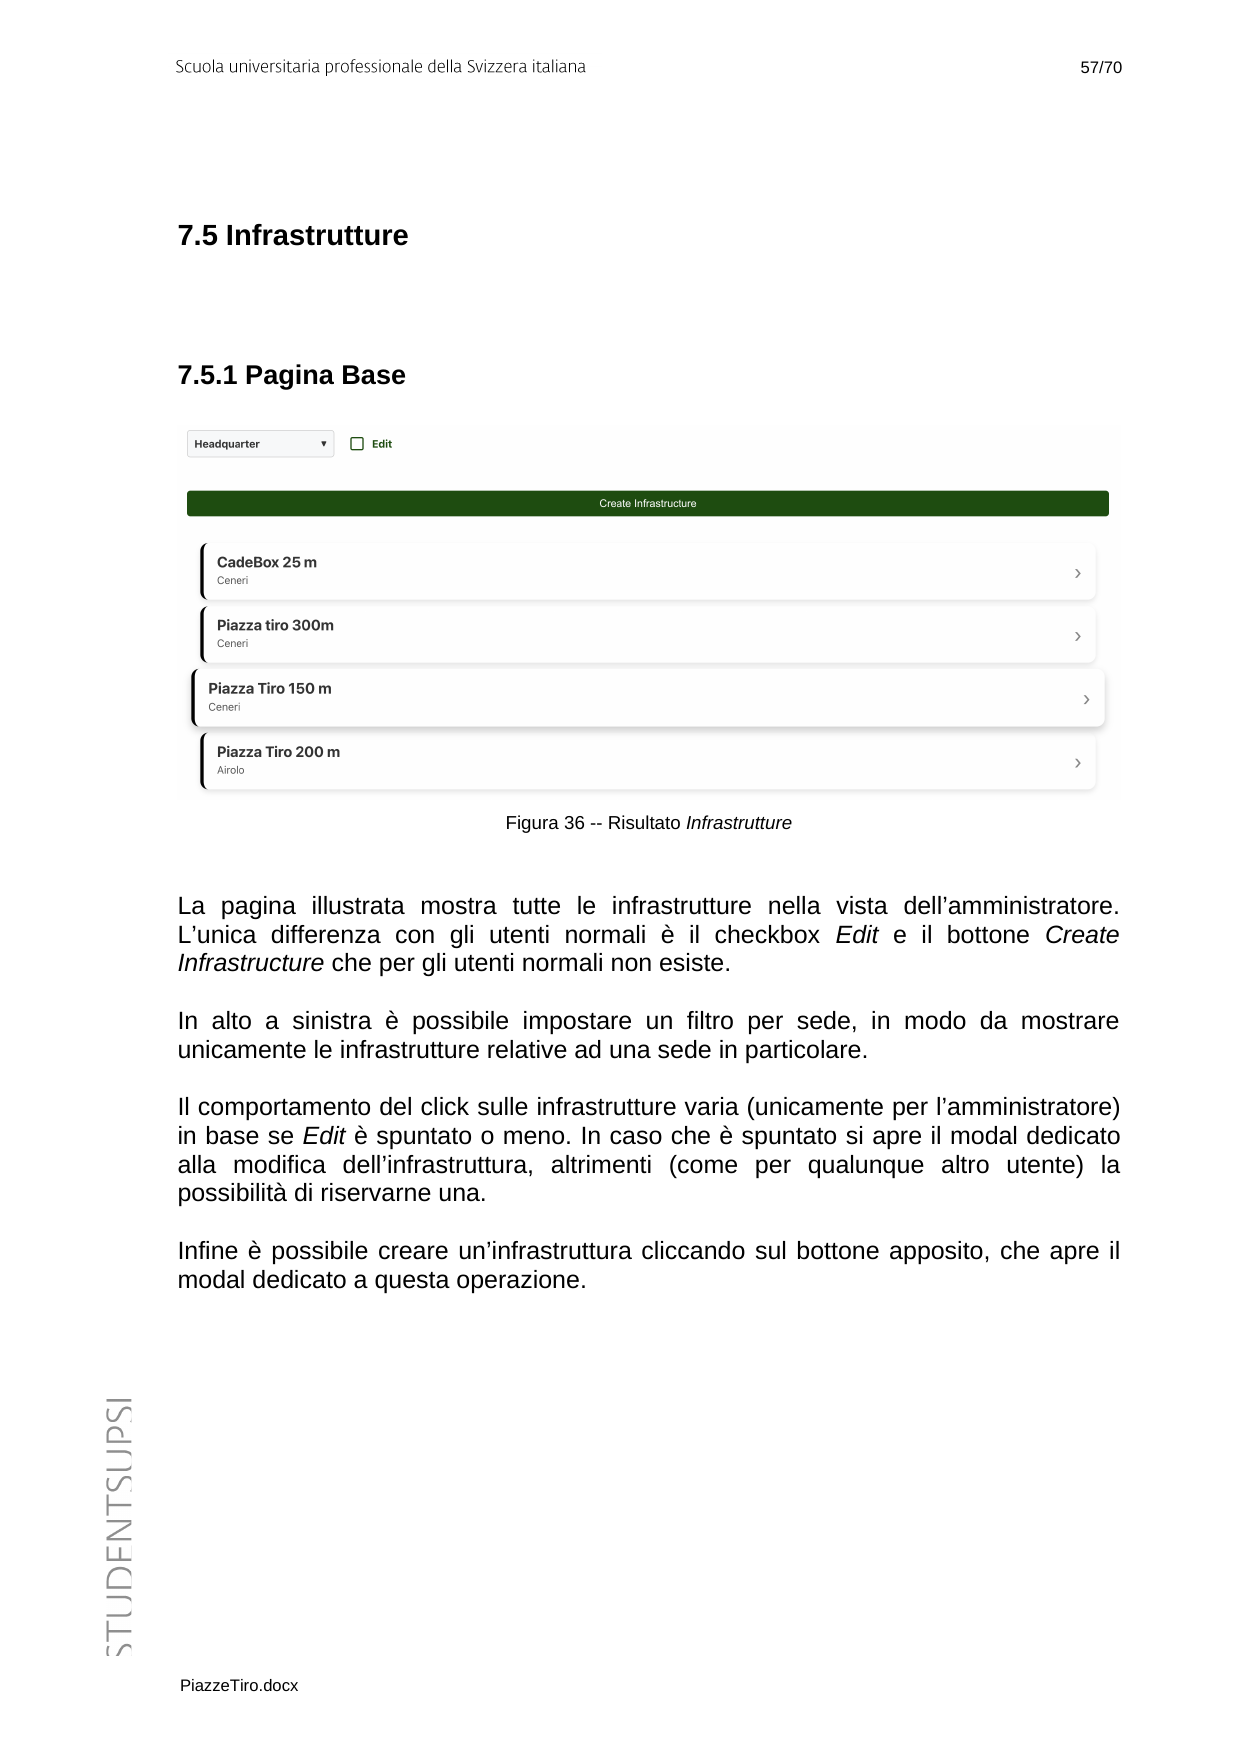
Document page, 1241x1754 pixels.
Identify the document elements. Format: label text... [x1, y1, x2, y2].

text In alto a sinistra è possibile impostare un filtro per sede, in modo da mostrare unicamente le infrastrutture relative ad una sede in particolare. [177, 1006, 1122, 1063]
picture [168, 53, 602, 80]
picture [106, 1399, 132, 1657]
picture [177, 425, 1122, 800]
subtitle 7.5.1 Pagina Base [177, 359, 1122, 390]
text La pagina illustrata mostra tutte le infrastrutture nella vista dell’amministratore. L’unica differenza con gli utenti normali è il checkbox Edit e il bottone Create Infrastructure che per gli utenti normali non esiste. [177, 891, 1122, 977]
text Infine è possibile creare un’infrastruttura cliccando sul bottone apposito, che apre il modal dedicato a questa operazione. [177, 1236, 1122, 1293]
subtitle 7.5 Infrastrutture [177, 218, 1122, 251]
text Figura 36 -- Risultato Infrastrutture [177, 812, 1122, 833]
text Il comportamento del click sulle infrastrutture varia (unicamente per l’amministratore) in base se Edit è spuntato o meno. In caso che è spuntato si apre il modal dedicato alla modifica dell’infrastruttura, altrimenti (come per qualunque altro utente) la possibilità di riservarne una. [177, 1092, 1122, 1207]
